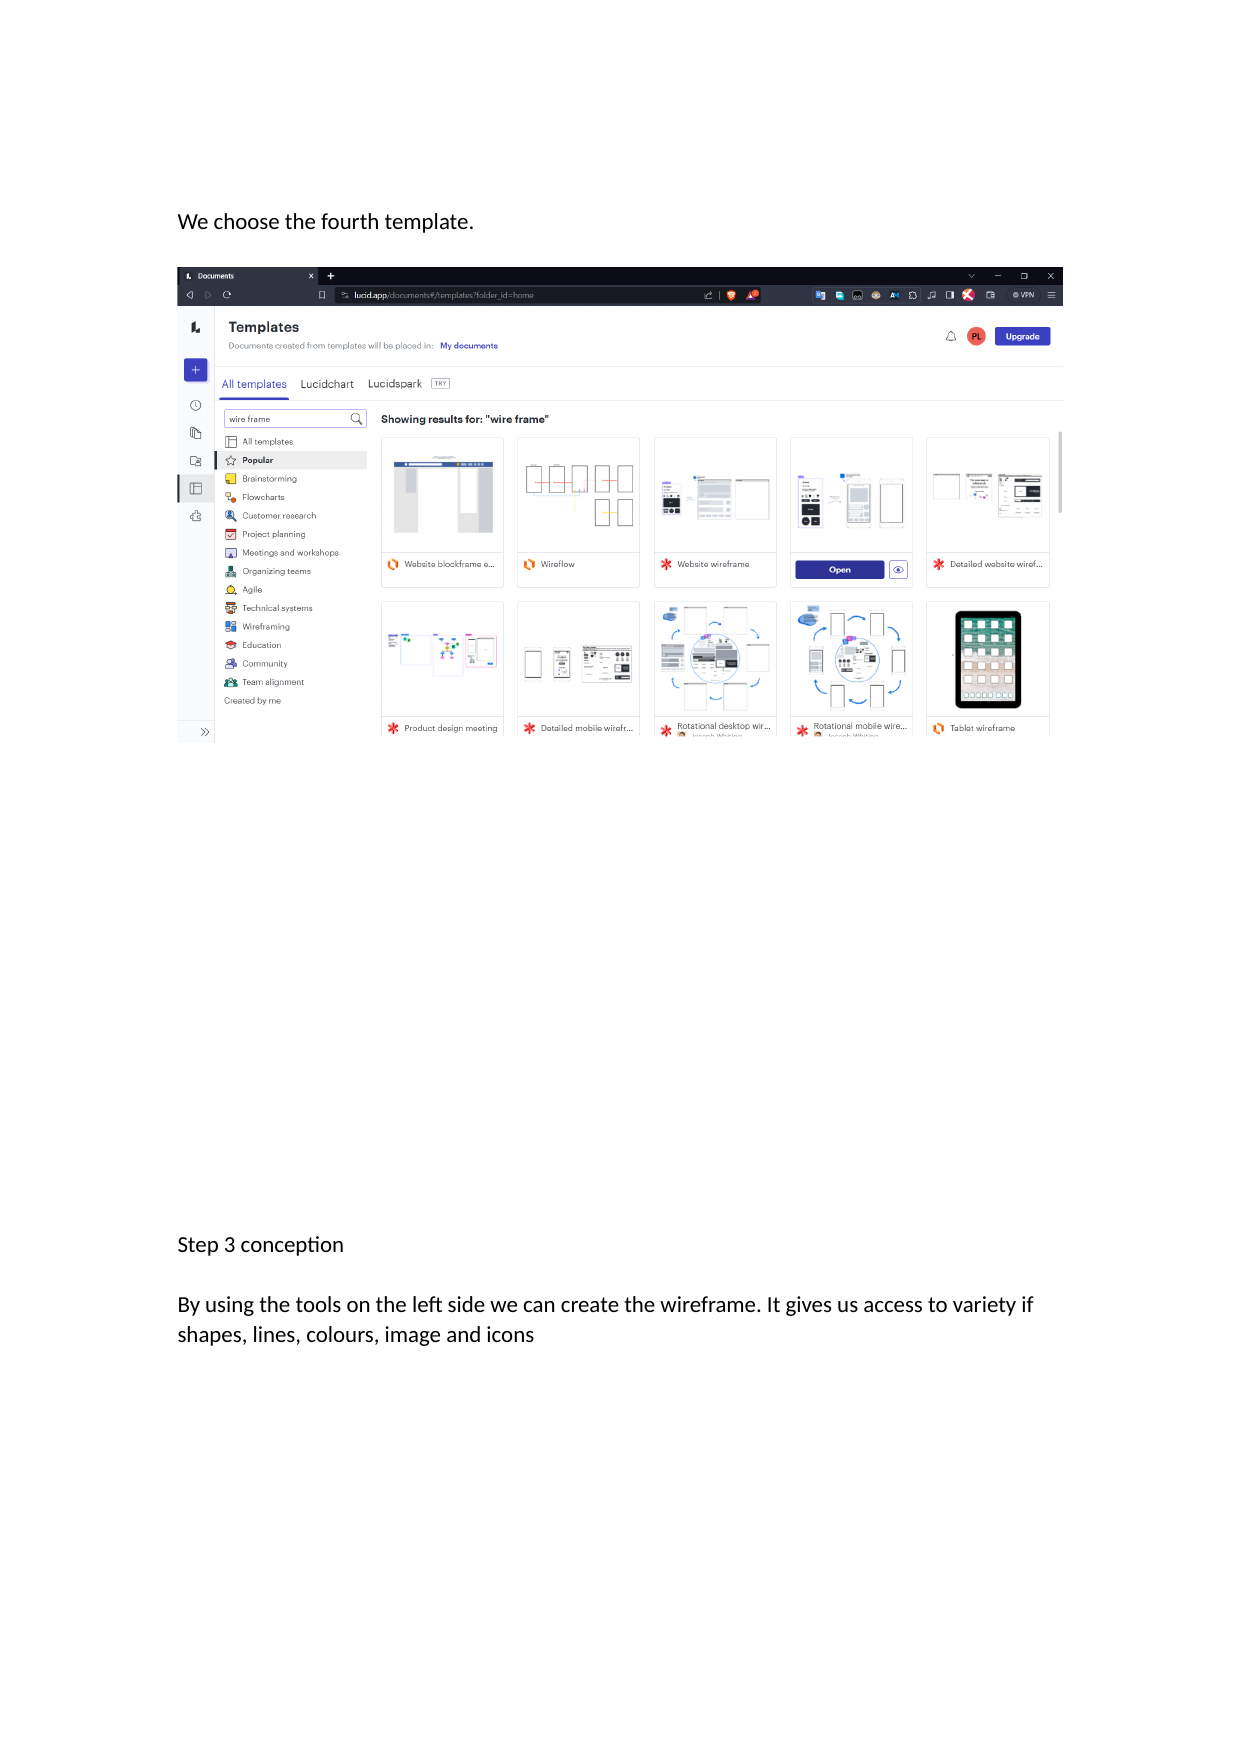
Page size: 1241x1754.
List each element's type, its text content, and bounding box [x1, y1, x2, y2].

text We choose the fourth template. [177, 207, 1063, 267]
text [177, 1230, 1063, 1348]
picture [177, 267, 1063, 743]
